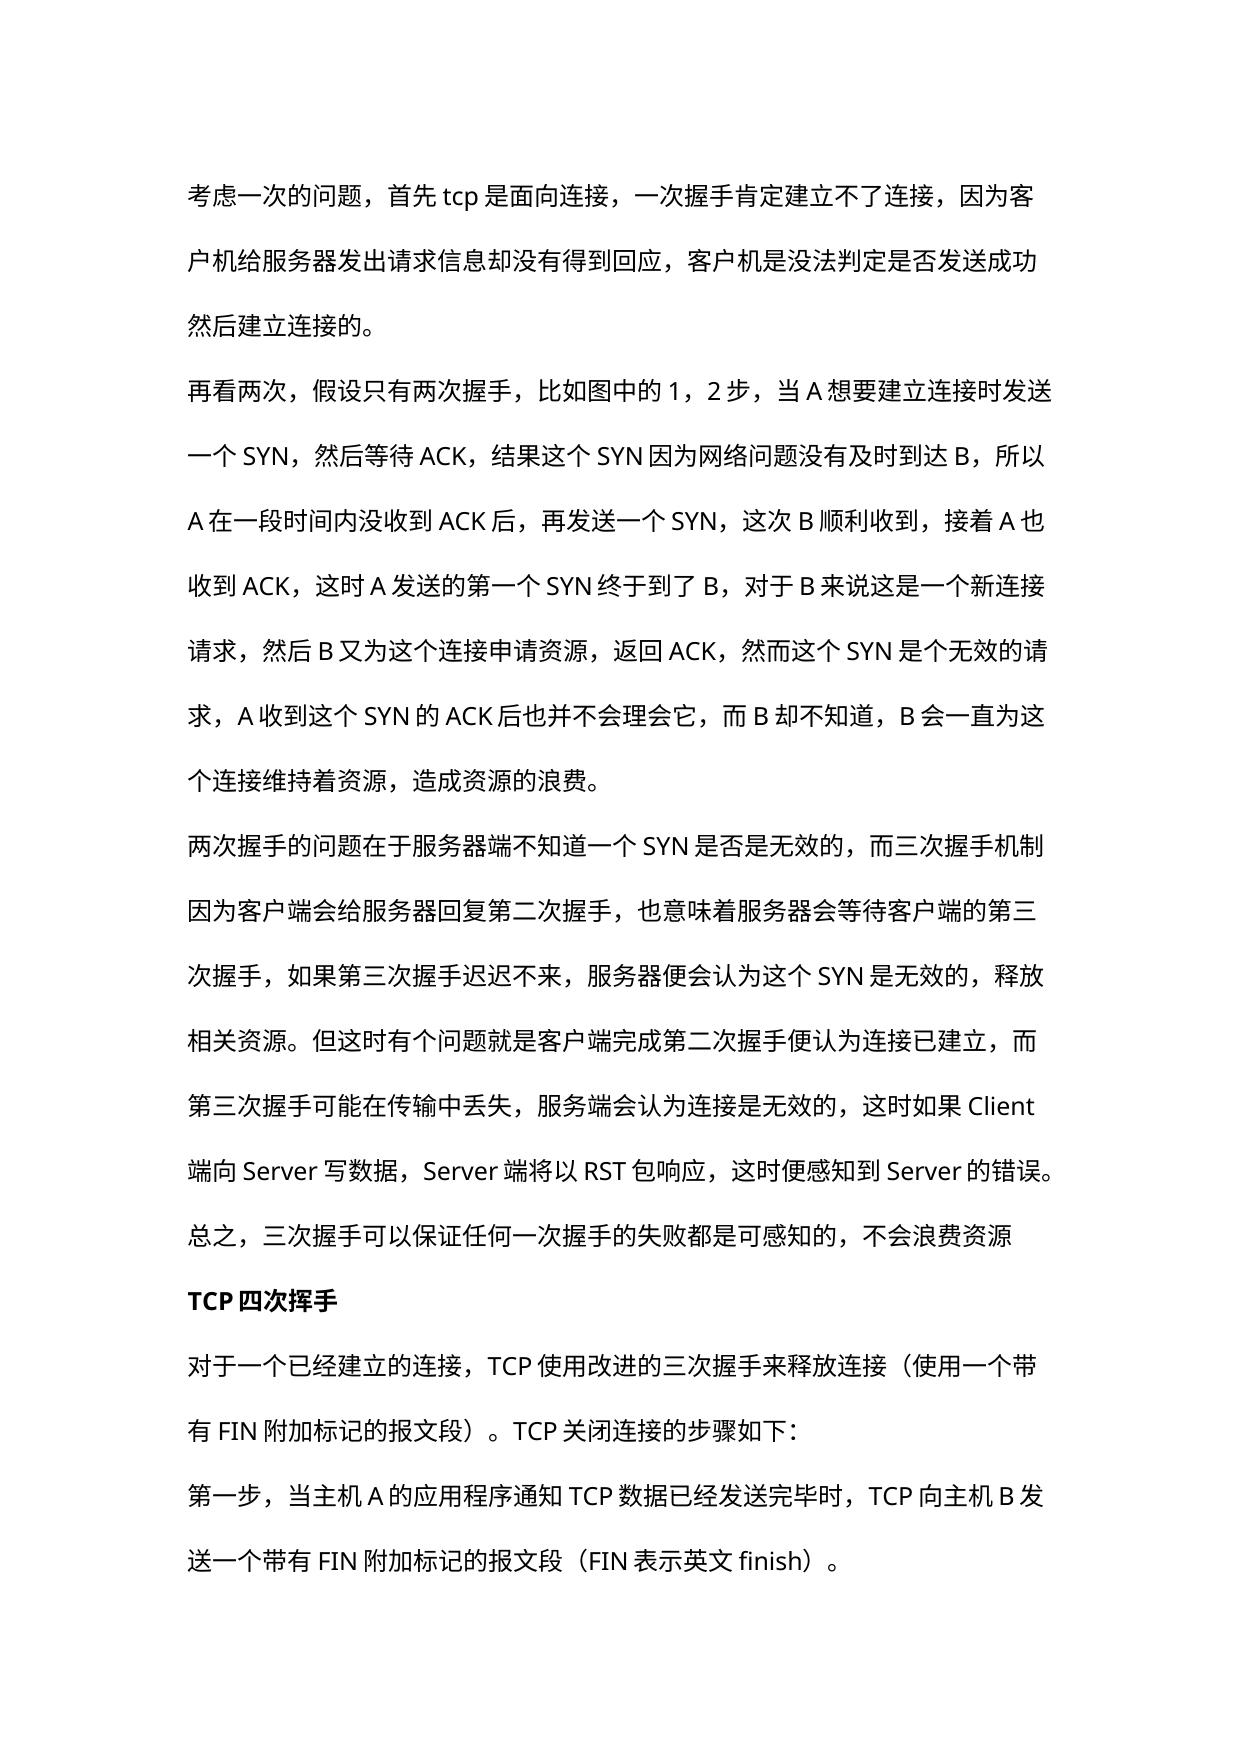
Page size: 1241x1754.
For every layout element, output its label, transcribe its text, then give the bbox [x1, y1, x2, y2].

text 第一步，当主机A的应用程序通知TCP数据已经发送完毕时，TCP向主机B发送一个带有FIN附加标记的报文段（FIN表示英文finish）。 [187, 1462, 1053, 1592]
text 考虑一次的问题，首先tcp是面向连接，一次握手肯定建立不了连接，因为客户机给服务器发出请求信息却没有得到回应，客户机是没法判定是否发送成功然后建立连接的。 [187, 162, 1053, 357]
text TCP四次挥手 [187, 1267, 1053, 1332]
text 两次握手的问题在于服务器端不知道一个SYN是否是无效的，而三次握手机制因为客户端会给服务器回复第二次握手，也意味着服务器会等待客户端的第三次握手，如果第三次握手迟迟不来，服务器便会认为这个SYN是无效的，释放相关资源。但这时有个问题就是客户端完成第二次握手便认为连接已建立，而第三次握手可能在传输中丢失，服务端会认为连接是无效的，这时如果Client端向Server写数据，Server端将以RST包响应，这时便感知到Server的错误。 [187, 812, 1053, 1202]
text 总之，三次握手可以保证任何一次握手的失败都是可感知的，不会浪费资源 [187, 1202, 1053, 1267]
text 对于一个已经建立的连接，TCP使用改进的三次握手来释放连接（使用一个带有FIN附加标记的报文段）。TCP关闭连接的步骤如下： [187, 1332, 1053, 1462]
text 再看两次，假设只有两次握手，比如图中的1，2步，当A想要建立连接时发送一个SYN，然后等待ACK，结果这个SYN因为网络问题没有及时到达B，所以A在一段时间内没收到ACK后，再发送一个SYN，这次B顺利收到，接着A也收到ACK，这时A发送的第一个SYN终于到了B，对于B来说这是一个新连接请求，然后B又为这个连接申请资源，返回ACK，然而这个SYN是个无效的请求，A收到这个SYN的ACK后也并不会理会它，而B却不知道，B会一直为这个连接维持着资源，造成资源的浪费。 [187, 357, 1053, 812]
